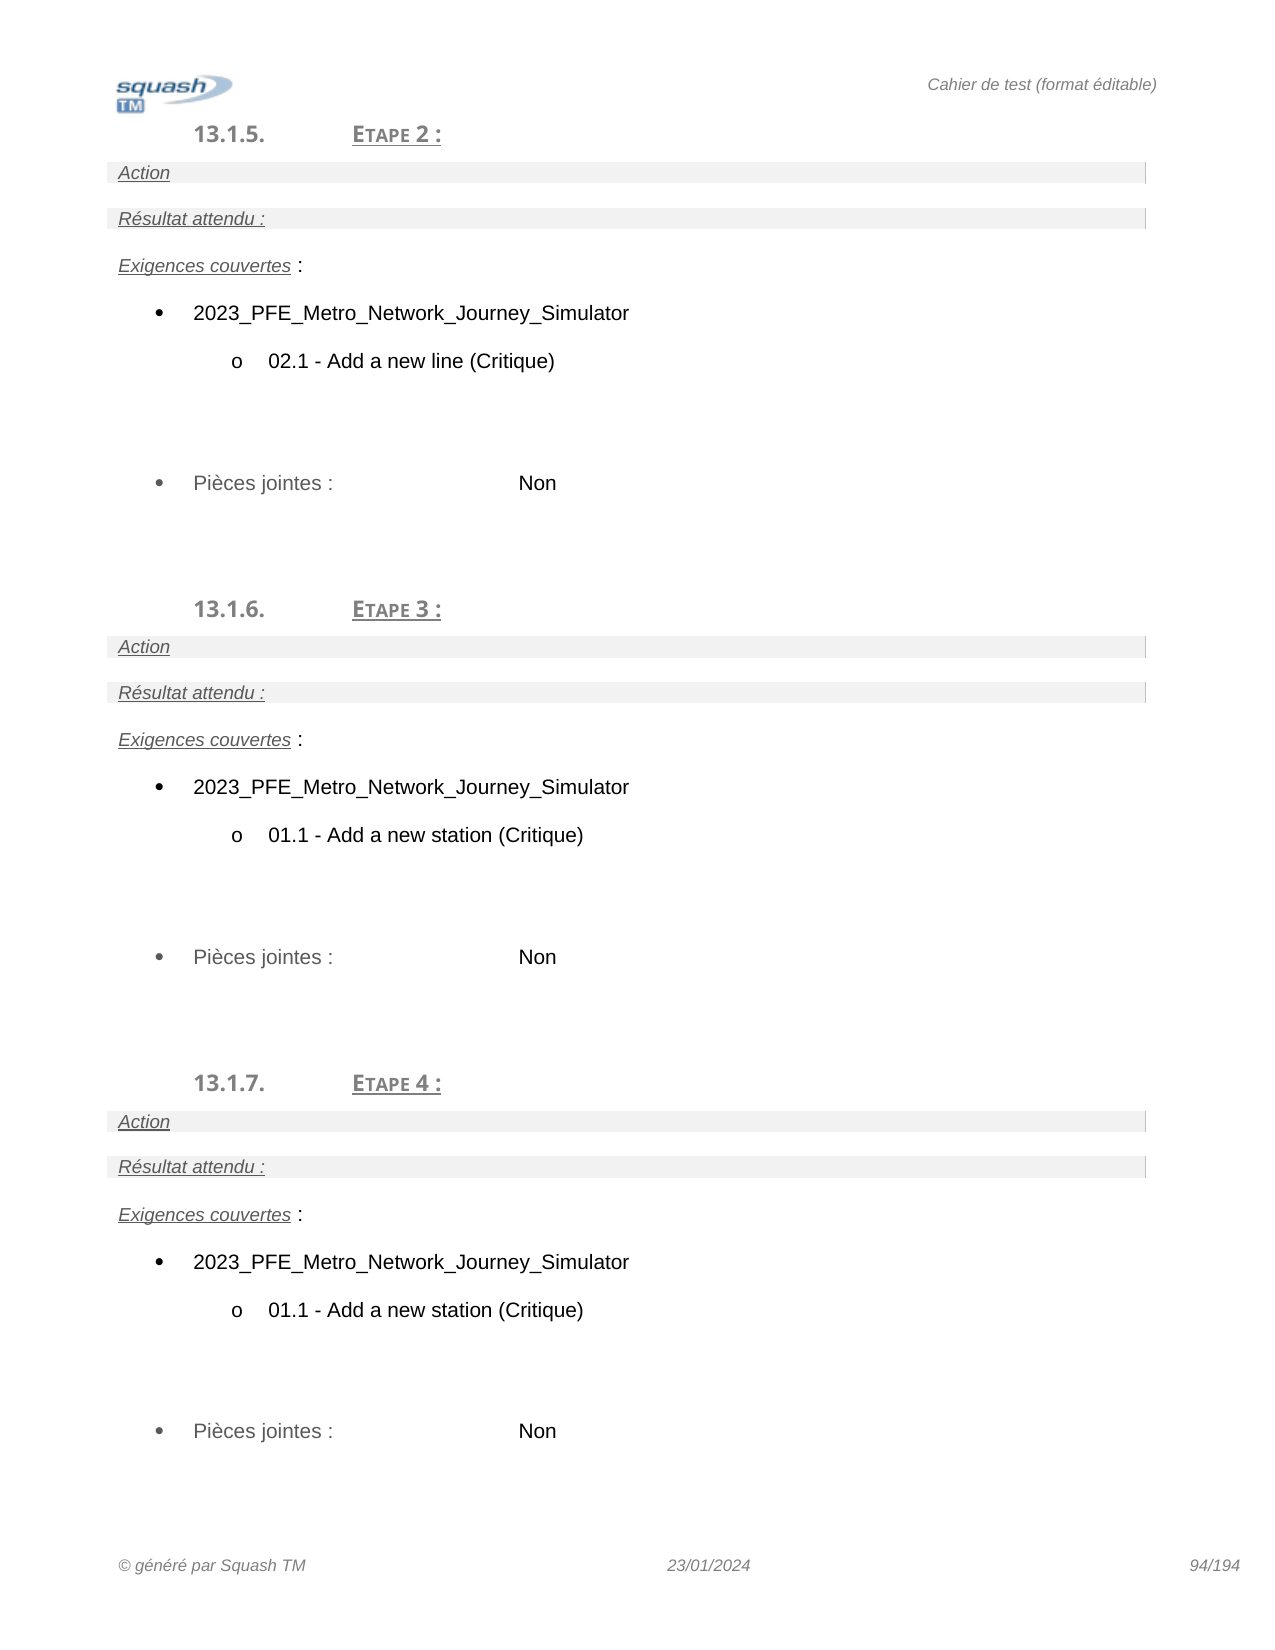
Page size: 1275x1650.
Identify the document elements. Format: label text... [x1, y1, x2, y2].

text Exigences couvertes : [118, 727, 1157, 751]
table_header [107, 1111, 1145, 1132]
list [156, 1249, 1157, 1274]
text Exigences couvertes : [118, 1202, 1157, 1226]
subtitle Etape 2 : [193, 118, 1157, 149]
list 2023_PFE_Metro_Network_Journey_Simulator [156, 775, 1157, 799]
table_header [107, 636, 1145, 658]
text Exigences couvertes : [118, 253, 1157, 277]
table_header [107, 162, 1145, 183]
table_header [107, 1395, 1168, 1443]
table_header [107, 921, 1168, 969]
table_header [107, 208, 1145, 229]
list 01.1 - Add a new station (Critique) [231, 1298, 1157, 1323]
subtitle Etape 4 : [193, 1067, 1157, 1098]
list 01.1 - Add a new station (Critique) [231, 823, 1157, 849]
picture [111, 69, 237, 117]
subtitle Etape 3 : [193, 592, 1157, 624]
list 02.1 - Add a new line (Critique) [231, 349, 1157, 375]
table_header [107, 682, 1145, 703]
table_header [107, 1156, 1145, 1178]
list 2023_PFE_Metro_Network_Journey_Simulator [156, 301, 1157, 325]
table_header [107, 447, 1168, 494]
